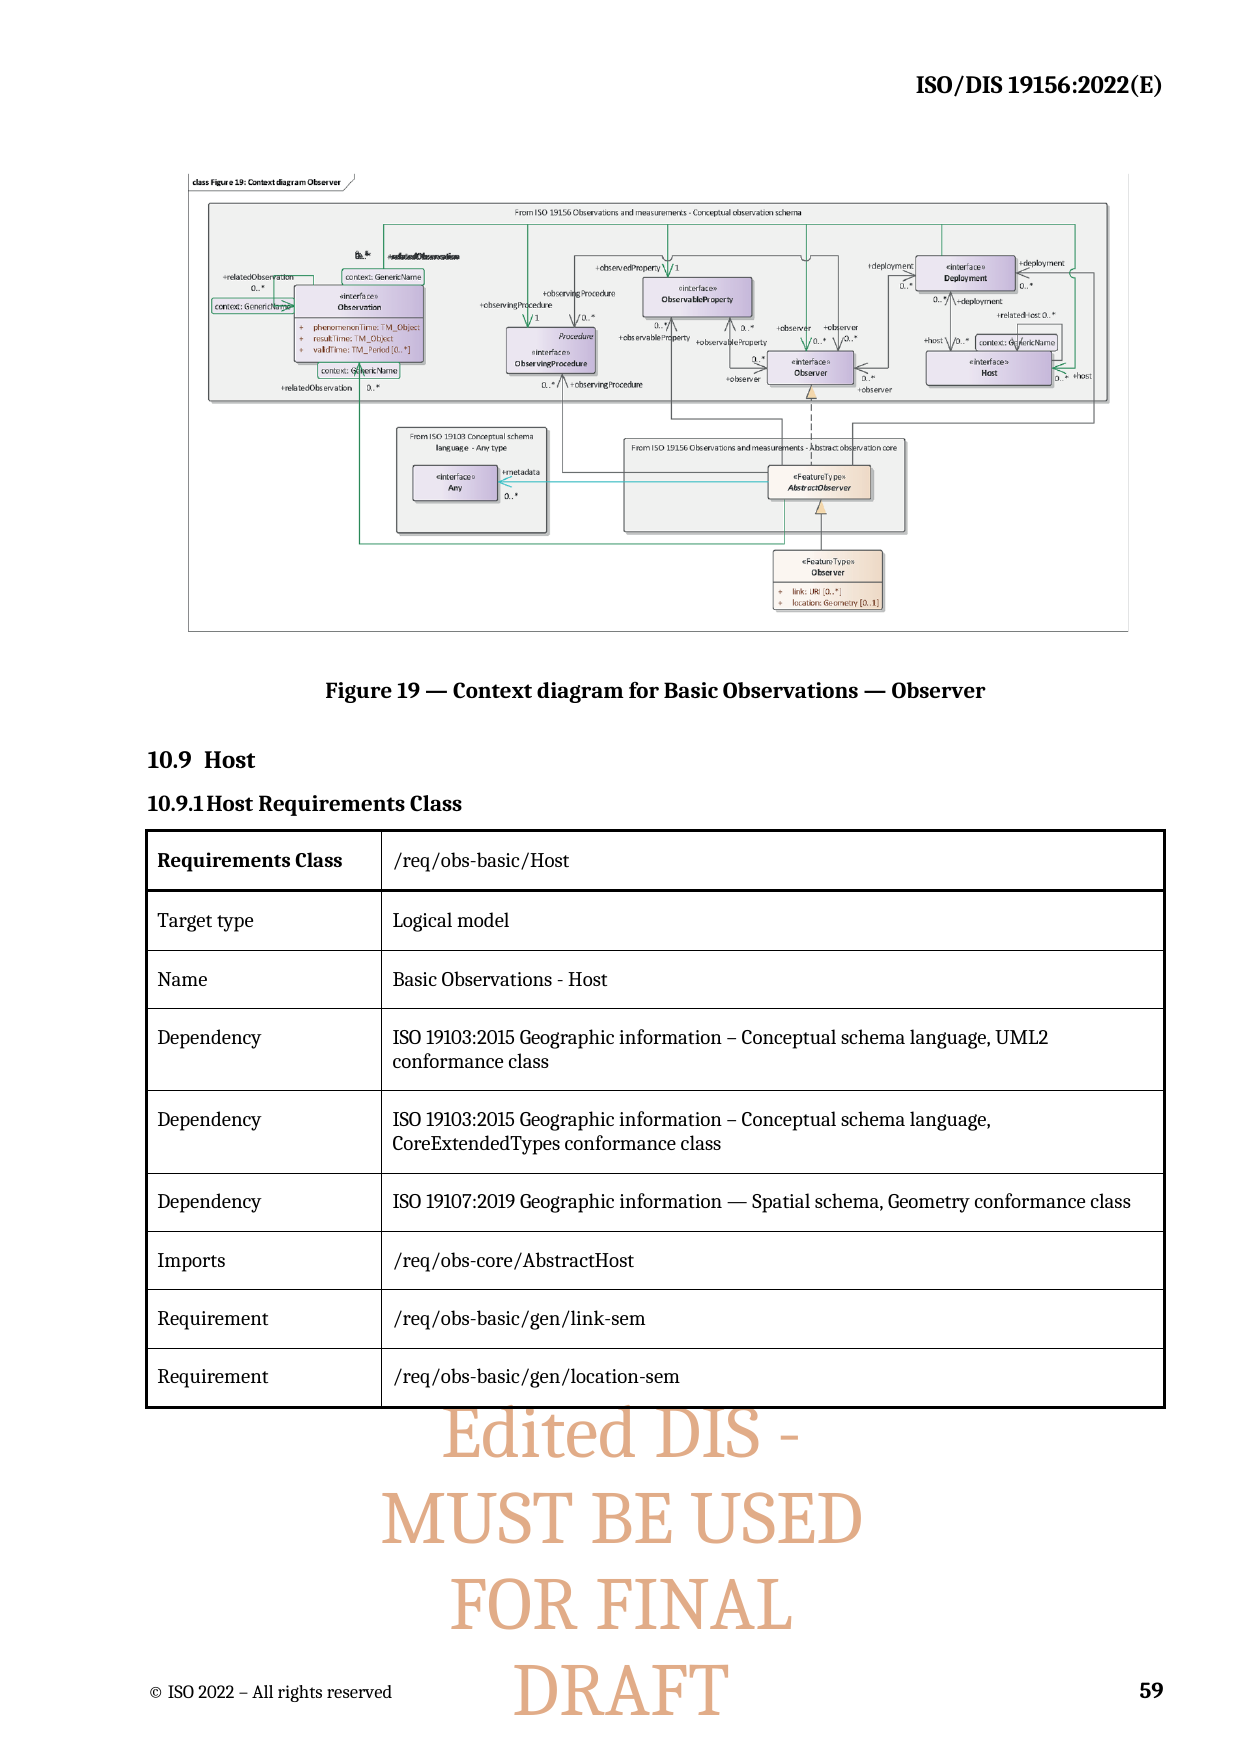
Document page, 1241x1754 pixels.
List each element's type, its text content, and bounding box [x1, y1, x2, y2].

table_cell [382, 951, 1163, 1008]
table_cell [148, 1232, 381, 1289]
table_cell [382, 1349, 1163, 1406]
title Figure 19 — Context diagram for Basic Observations — Observer [148, 677, 1163, 704]
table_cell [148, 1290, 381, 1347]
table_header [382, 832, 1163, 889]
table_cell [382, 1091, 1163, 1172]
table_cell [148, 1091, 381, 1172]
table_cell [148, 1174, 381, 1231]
picture [182, 173, 1129, 640]
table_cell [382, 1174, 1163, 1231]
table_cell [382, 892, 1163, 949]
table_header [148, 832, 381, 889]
subtitle Host Requirements Class [148, 792, 1163, 816]
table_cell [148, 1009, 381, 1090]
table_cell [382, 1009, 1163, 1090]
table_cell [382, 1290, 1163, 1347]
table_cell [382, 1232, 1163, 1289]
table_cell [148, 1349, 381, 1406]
subtitle Host [148, 747, 1163, 773]
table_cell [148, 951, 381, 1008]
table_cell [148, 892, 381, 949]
